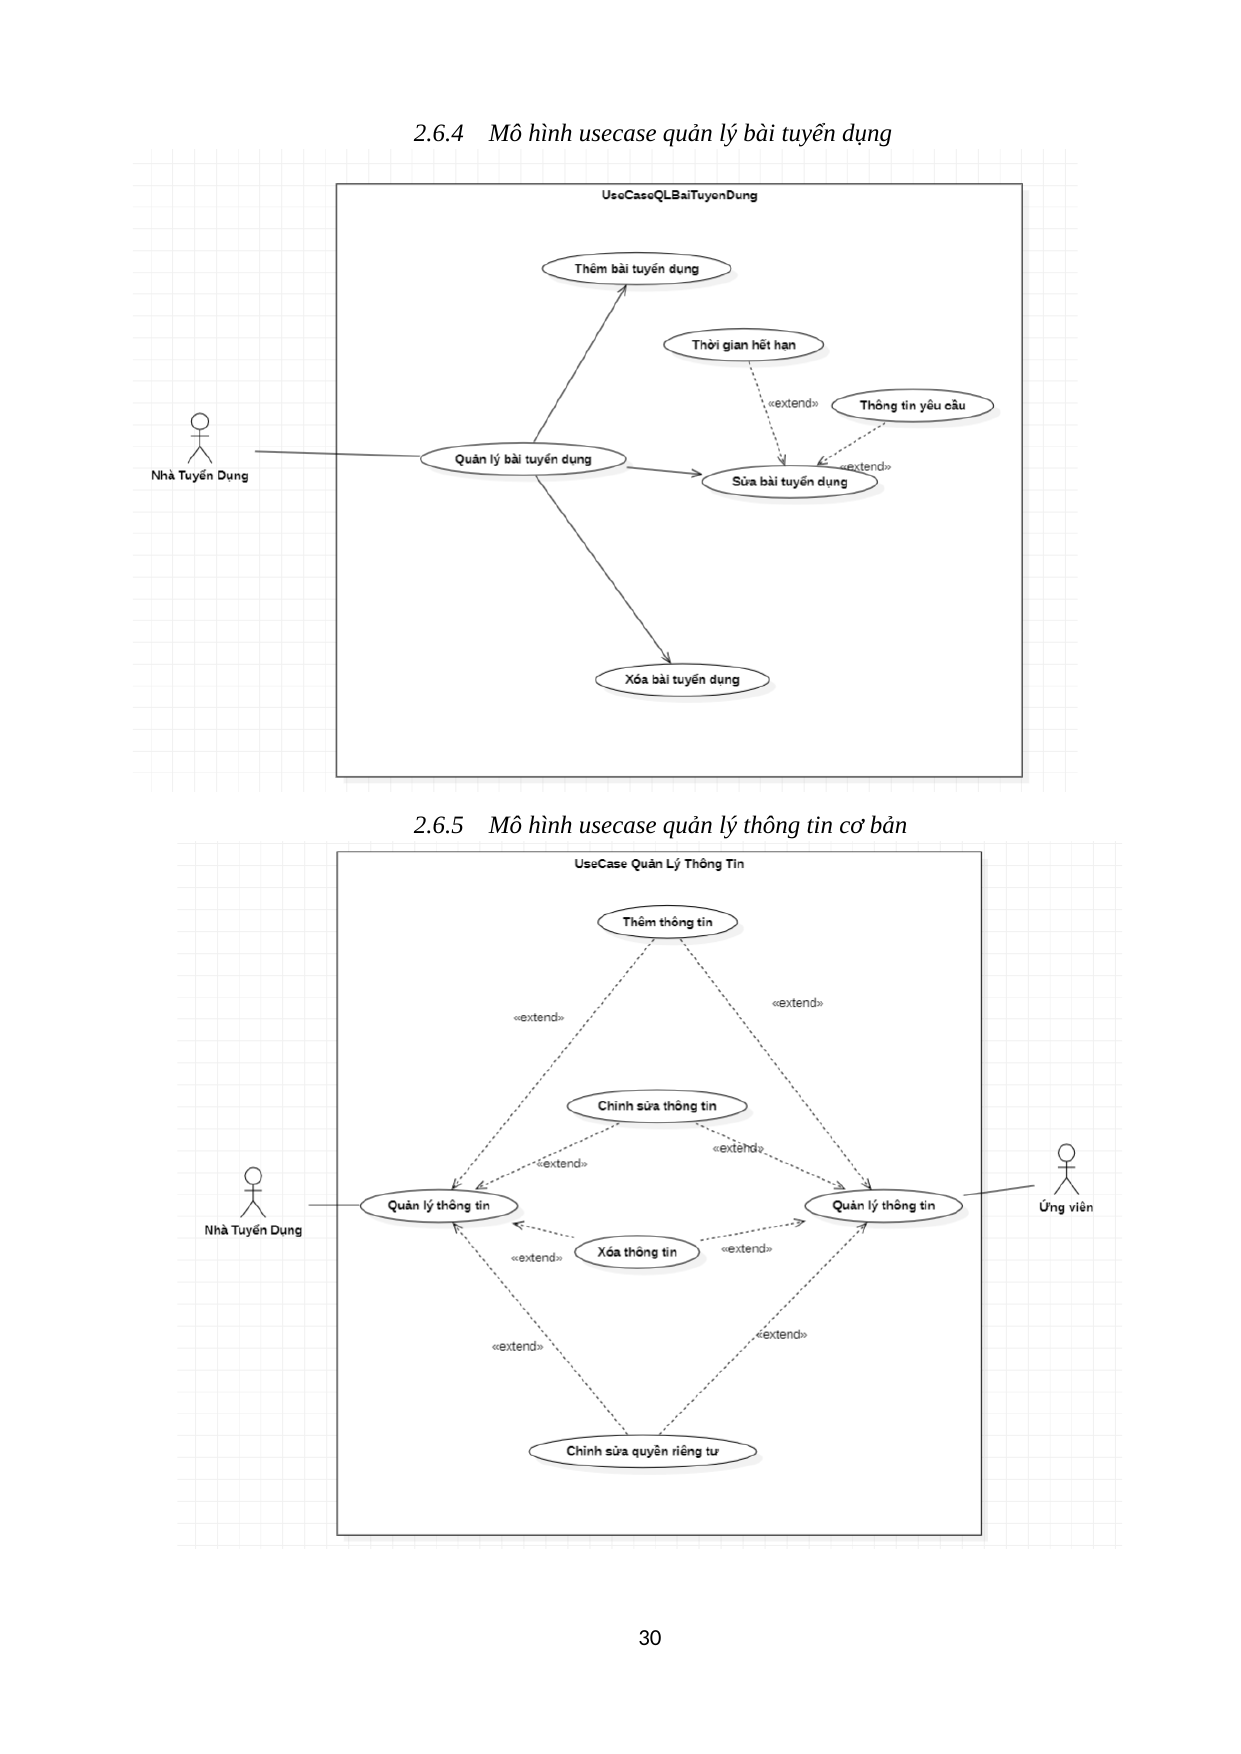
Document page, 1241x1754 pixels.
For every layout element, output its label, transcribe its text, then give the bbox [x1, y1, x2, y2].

subtitle Mô hình usecase quản lý bài tuyển dụng [413, 118, 1122, 147]
subtitle Mô hình usecase quản lý thông tin cơ bản [413, 811, 1122, 839]
picture [177, 841, 1123, 1549]
picture [132, 149, 1078, 792]
